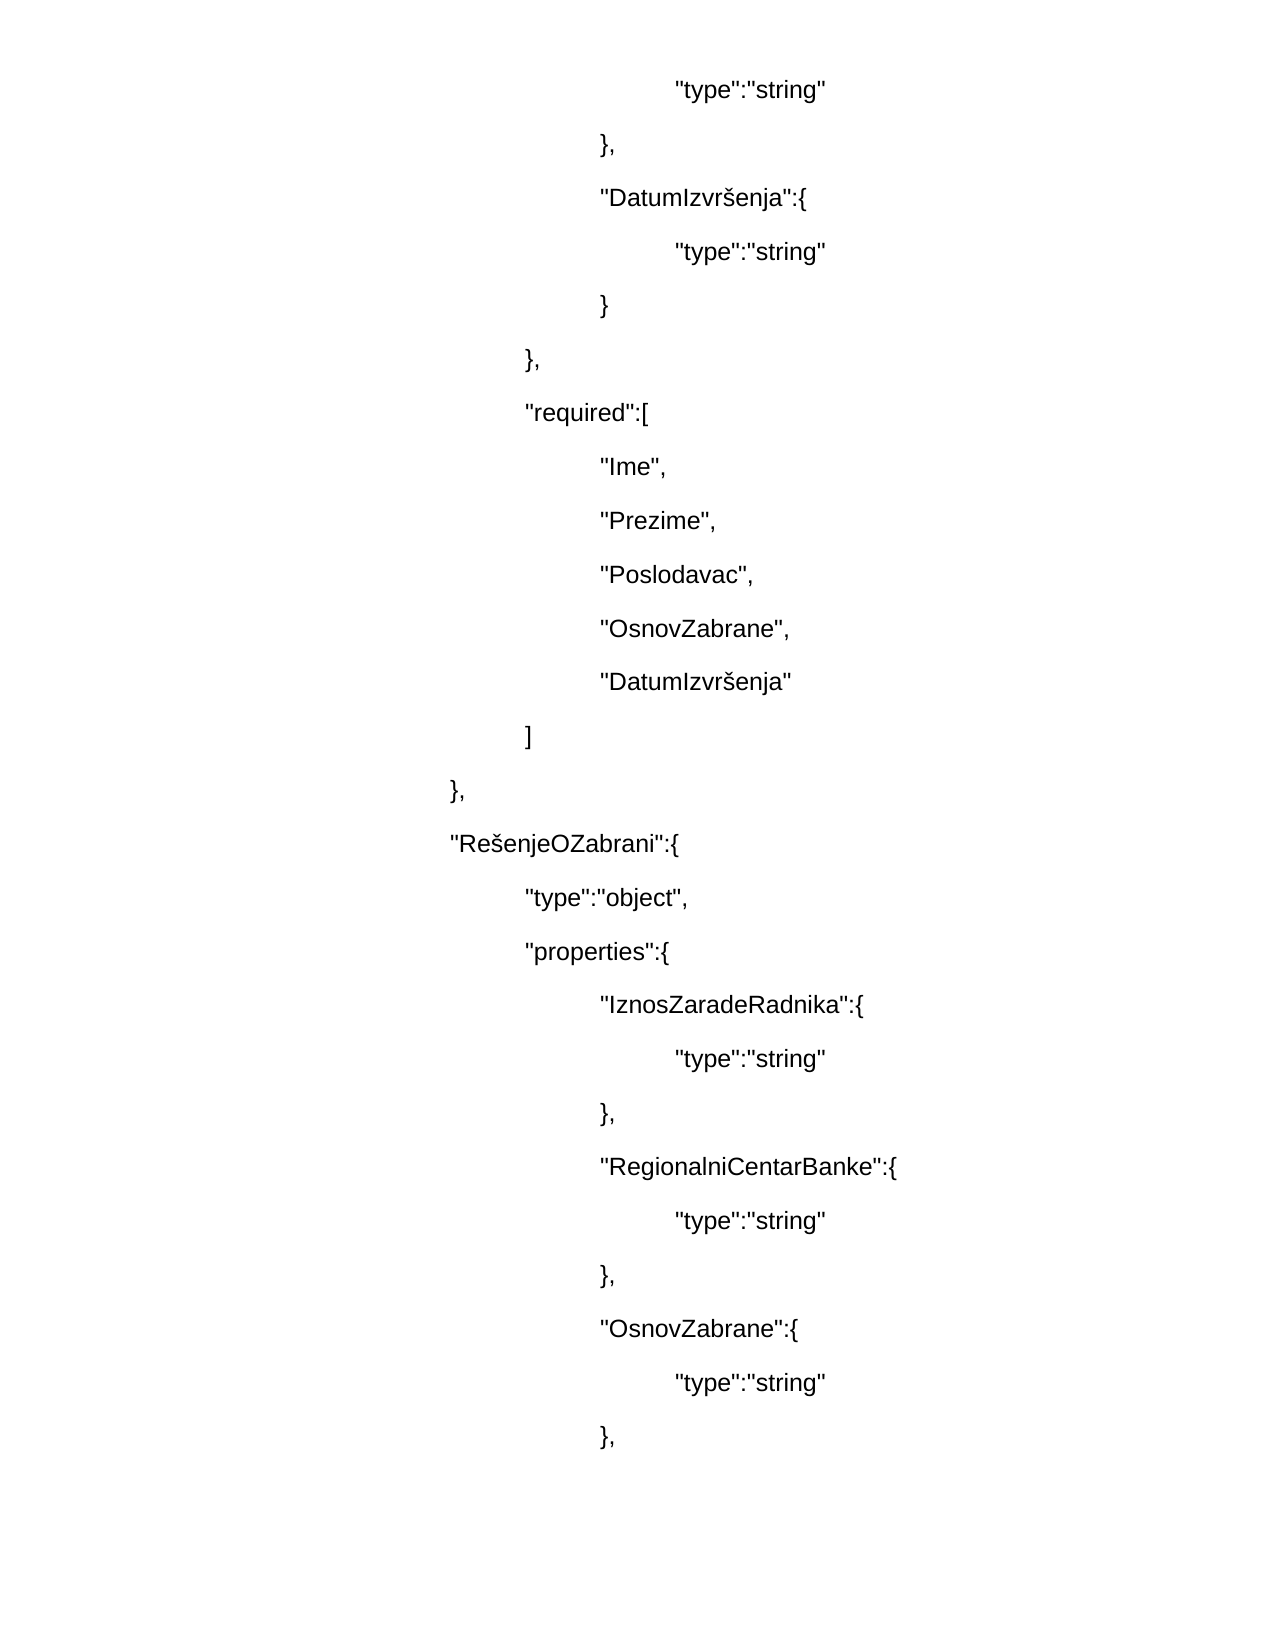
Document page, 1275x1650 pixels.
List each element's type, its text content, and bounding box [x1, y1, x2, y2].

text }, [150, 129, 1125, 158]
text "type":"string" [150, 1206, 1125, 1235]
text "OsnovZabrane", [150, 613, 1125, 642]
text "Poslodavac", [150, 560, 1125, 588]
text "IznosZaradeRadnika":{ [150, 991, 1125, 1019]
text }, [150, 1421, 1125, 1450]
text "type":"string" [150, 75, 1125, 104]
text "RešenjeOZabrani":{ [150, 829, 1125, 858]
text }, [150, 344, 1125, 373]
text "Ime", [150, 452, 1125, 481]
text }, [150, 1098, 1125, 1127]
text "Prezime", [150, 506, 1125, 534]
text }, [150, 1260, 1125, 1288]
text "type":"object", [150, 883, 1125, 912]
text "type":"string" [150, 1367, 1125, 1396]
text "RegionalniCentarBanke":{ [150, 1152, 1125, 1181]
text } [150, 290, 1125, 319]
text "properties":{ [150, 937, 1125, 965]
text ] [150, 721, 1125, 750]
text }, [150, 775, 1125, 804]
text "OsnovZabrane":{ [150, 1314, 1125, 1342]
text "type":"string" [150, 237, 1125, 265]
text "DatumIzvršenja" [150, 667, 1125, 696]
text "type":"string" [150, 1044, 1125, 1073]
text "DatumIzvršenja":{ [150, 183, 1125, 211]
text "required":[ [150, 398, 1125, 427]
